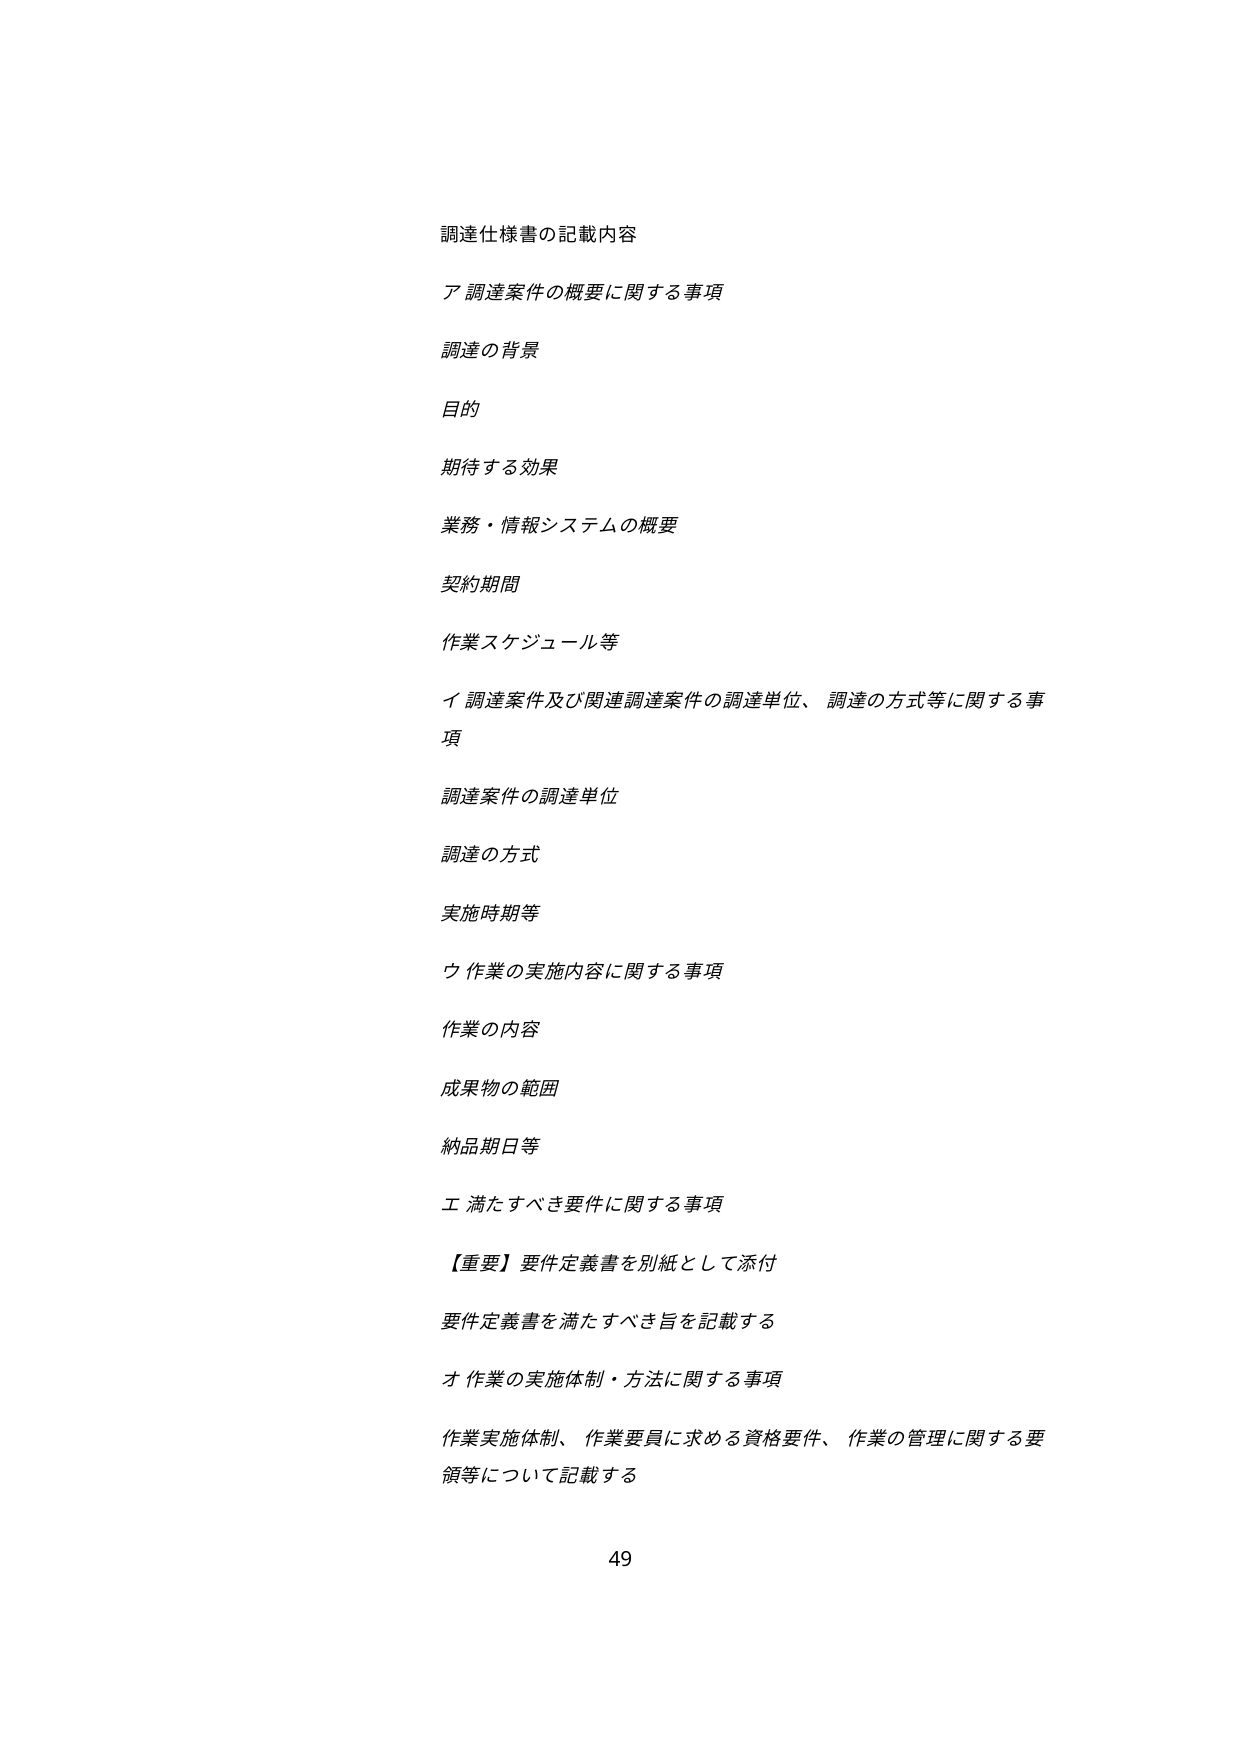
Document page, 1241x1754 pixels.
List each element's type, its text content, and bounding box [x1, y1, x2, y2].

text 目的 [440, 389, 1063, 427]
text 要件定義書を満たすべき旨を記載する [440, 1302, 1063, 1339]
text 作業スケジュール等 [440, 622, 1063, 660]
text 調達案件の調達単位 [440, 777, 1063, 814]
text 調達の背景 [440, 331, 1063, 368]
text 業務・情報システムの概要 [440, 506, 1063, 543]
text エ 満たすべき要件に関する事項 [440, 1185, 1063, 1222]
text 作業実施体制、 作業要員に求める資格要件、 作業の管理に関する要領等について記載する [440, 1418, 1063, 1493]
text 作業の内容 [440, 1010, 1063, 1047]
text 成果物の範囲 [440, 1068, 1063, 1106]
text 調達の方式 [440, 835, 1063, 872]
text 契約期間 [440, 564, 1063, 602]
text 実施時期等 [440, 893, 1063, 931]
text 【重要】要件定義書を別紙として添付 [440, 1243, 1063, 1281]
text イ 調達案件及び関連調達案件の調達単位、 調達の方式等に関する事項 [440, 681, 1063, 756]
text 期待する効果 [440, 447, 1063, 485]
text 調達仕様書の記載内容 [440, 214, 1063, 252]
text ア 調達案件の概要に関する事項 [440, 272, 1063, 310]
text ウ 作業の実施内容に関する事項 [440, 952, 1063, 989]
text 納品期日等 [440, 1127, 1063, 1164]
text オ 作業の実施体制・方法に関する事項 [440, 1360, 1063, 1397]
